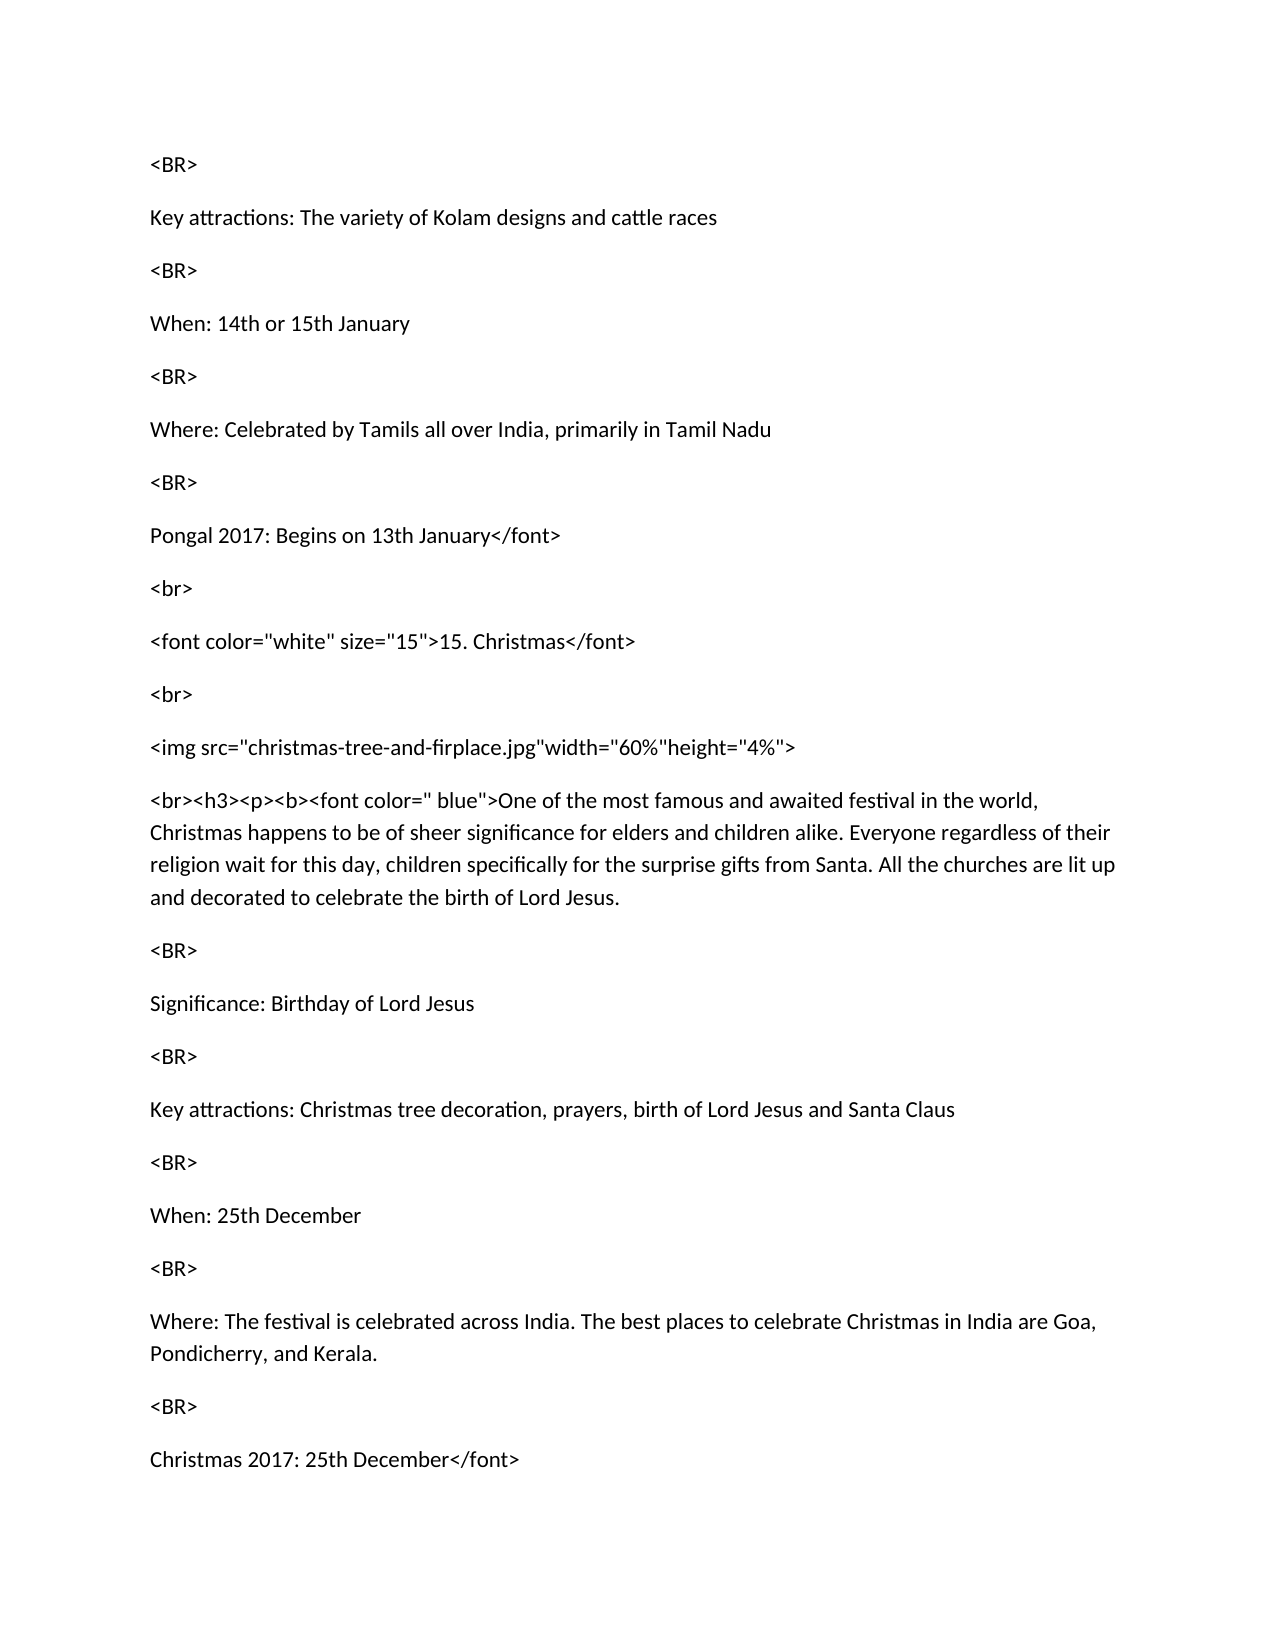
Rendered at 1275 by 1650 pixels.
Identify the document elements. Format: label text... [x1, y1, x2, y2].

text <BR> [150, 1148, 1125, 1176]
text <BR> [150, 256, 1125, 284]
text Key attractions: Christmas tree decoration, prayers, birth of Lord Jesus and Santa Claus [150, 1095, 1125, 1123]
text <br> [150, 574, 1125, 602]
text When: 14th or 15th January [150, 309, 1125, 337]
text <img src="christmas-tree-and-firplace.jpg"width="60%"height="4%"> [150, 733, 1125, 761]
text Pongal 2017: Begins on 13th January</font> [150, 521, 1125, 549]
text Christmas 2017: 25th December</font> [150, 1445, 1125, 1473]
text Where: The festival is celebrated across India. The best places to celebrate Christmas in India are Goa, Pondicherry, and Kerala. [150, 1307, 1125, 1367]
text Significance: Birthday of Lord Jesus [150, 989, 1125, 1017]
text <BR> [150, 936, 1125, 964]
text <br><h3><p><b><font color=" blue">One of the most famous and awaited festival in the world, Christmas happens to be of sheer significance for elders and children alike. Everyone regardless of their religion wait for this day, children specifically for the surprise gifts from Santa. All the churches are lit up and decorated to celebrate the birth of Lord Jesus. [150, 786, 1125, 911]
text <BR> [150, 468, 1125, 496]
text Key attractions: The variety of Kolam designs and cattle races [150, 203, 1125, 231]
text Where: Celebrated by Tamils all over India, primarily in Tamil Nadu [150, 415, 1125, 443]
text <BR> [150, 150, 1125, 178]
text <BR> [150, 1042, 1125, 1070]
text When: 25th December [150, 1201, 1125, 1229]
text <BR> [150, 1392, 1125, 1420]
text <font color="white" size="15">15. Christmas</font> [150, 627, 1125, 655]
text <BR> [150, 1254, 1125, 1282]
text <BR> [150, 362, 1125, 390]
text <br> [150, 680, 1125, 708]
